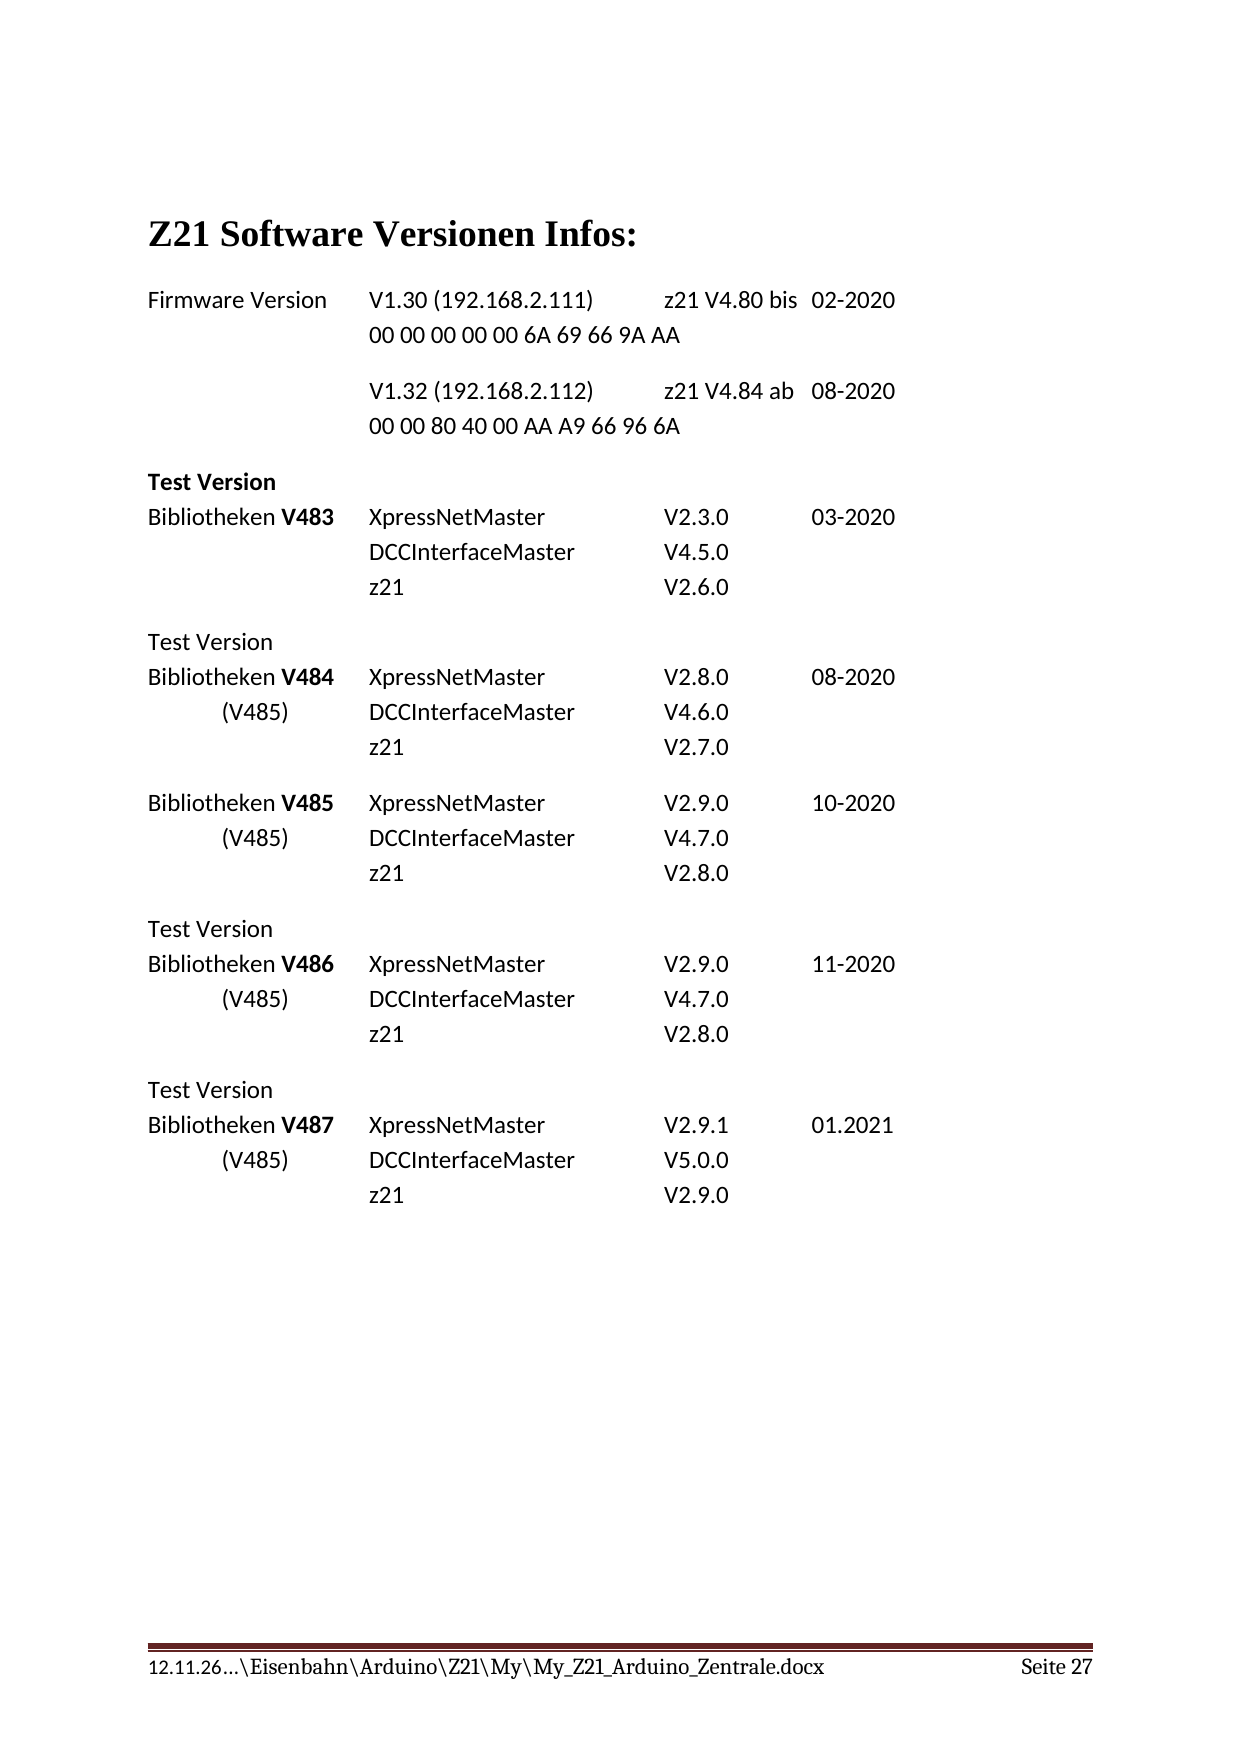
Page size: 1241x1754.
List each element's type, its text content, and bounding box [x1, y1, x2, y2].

text Test Version Bibliotheken V486 XpressNetMaster V2.9.0 11-2020 (V485) DCCInterfaceMaster V4.7.0 z21 V2.8.0 [148, 913, 1093, 1049]
text Bibliotheken V485 XpressNetMaster V2.9.0 10-2020 (V485) DCCInterfaceMaster V4.7.0 z21 V2.8.0 [148, 787, 1093, 888]
text Firmware Version V1.30 (192.168.2.111) z21 V4.80 bis 02-2020 00 00 00 00 00 6A 69 66 9A AA [148, 284, 1093, 349]
subtitle Z21 Software Versionen Infos: [148, 212, 1093, 255]
text V1.32 (192.168.2.112) z21 V4.84 ab 08-2020 00 00 80 40 00 AA A9 66 96 6A [369, 375, 1093, 440]
text Test Version Bibliotheken V483 XpressNetMaster V2.3.0 03-2020 DCCInterfaceMaster V4.5.0 z21 V2.6.0 [148, 466, 1093, 601]
text Test Version Bibliotheken V487 XpressNetMaster V2.9.1 01.2021 (V485) DCCInterfaceMaster V5.0.0 z21 V2.9.0 [148, 1074, 1093, 1209]
text Test Version Bibliotheken V484 XpressNetMaster V2.8.0 08-2020 (V485) DCCInterfaceMaster V4.6.0 z21 V2.7.0 [148, 627, 1093, 762]
